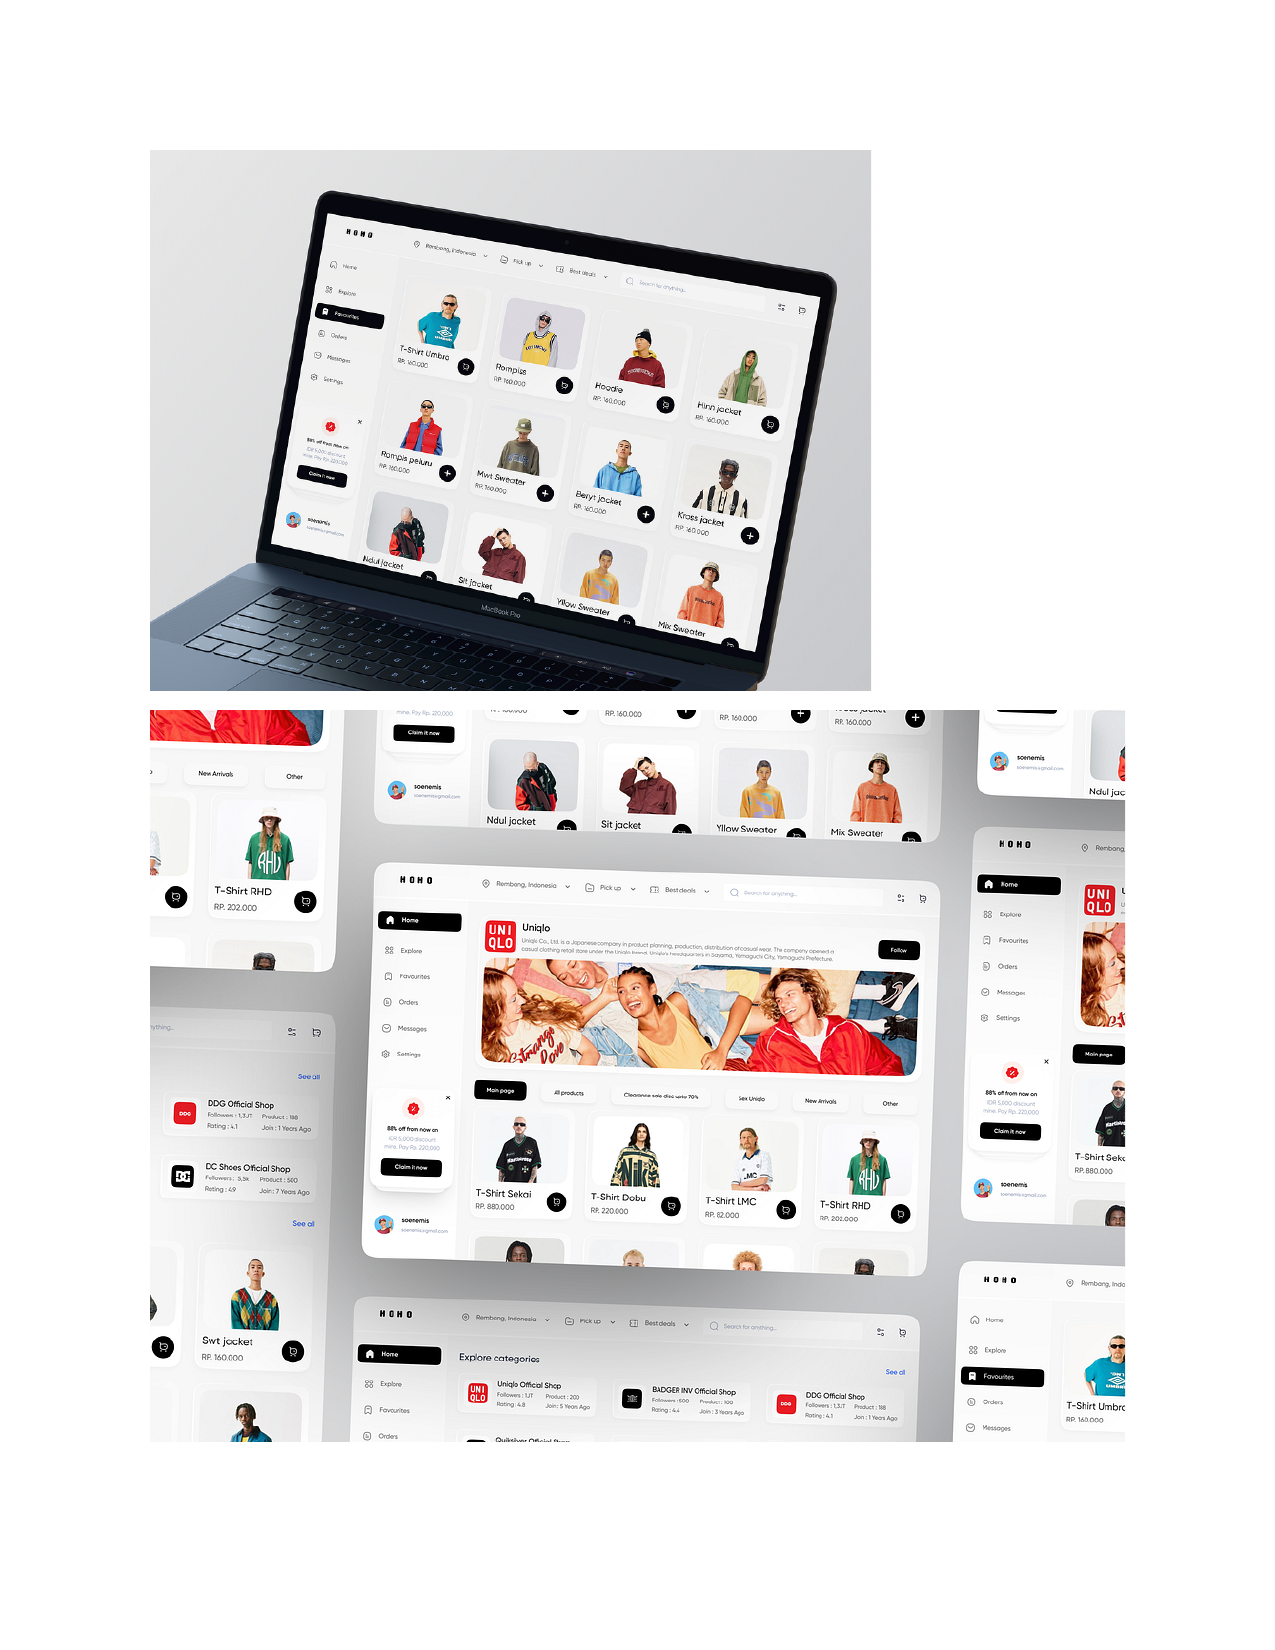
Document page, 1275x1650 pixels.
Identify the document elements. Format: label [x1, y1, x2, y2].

picture [150, 710, 1125, 1442]
picture [150, 150, 872, 691]
